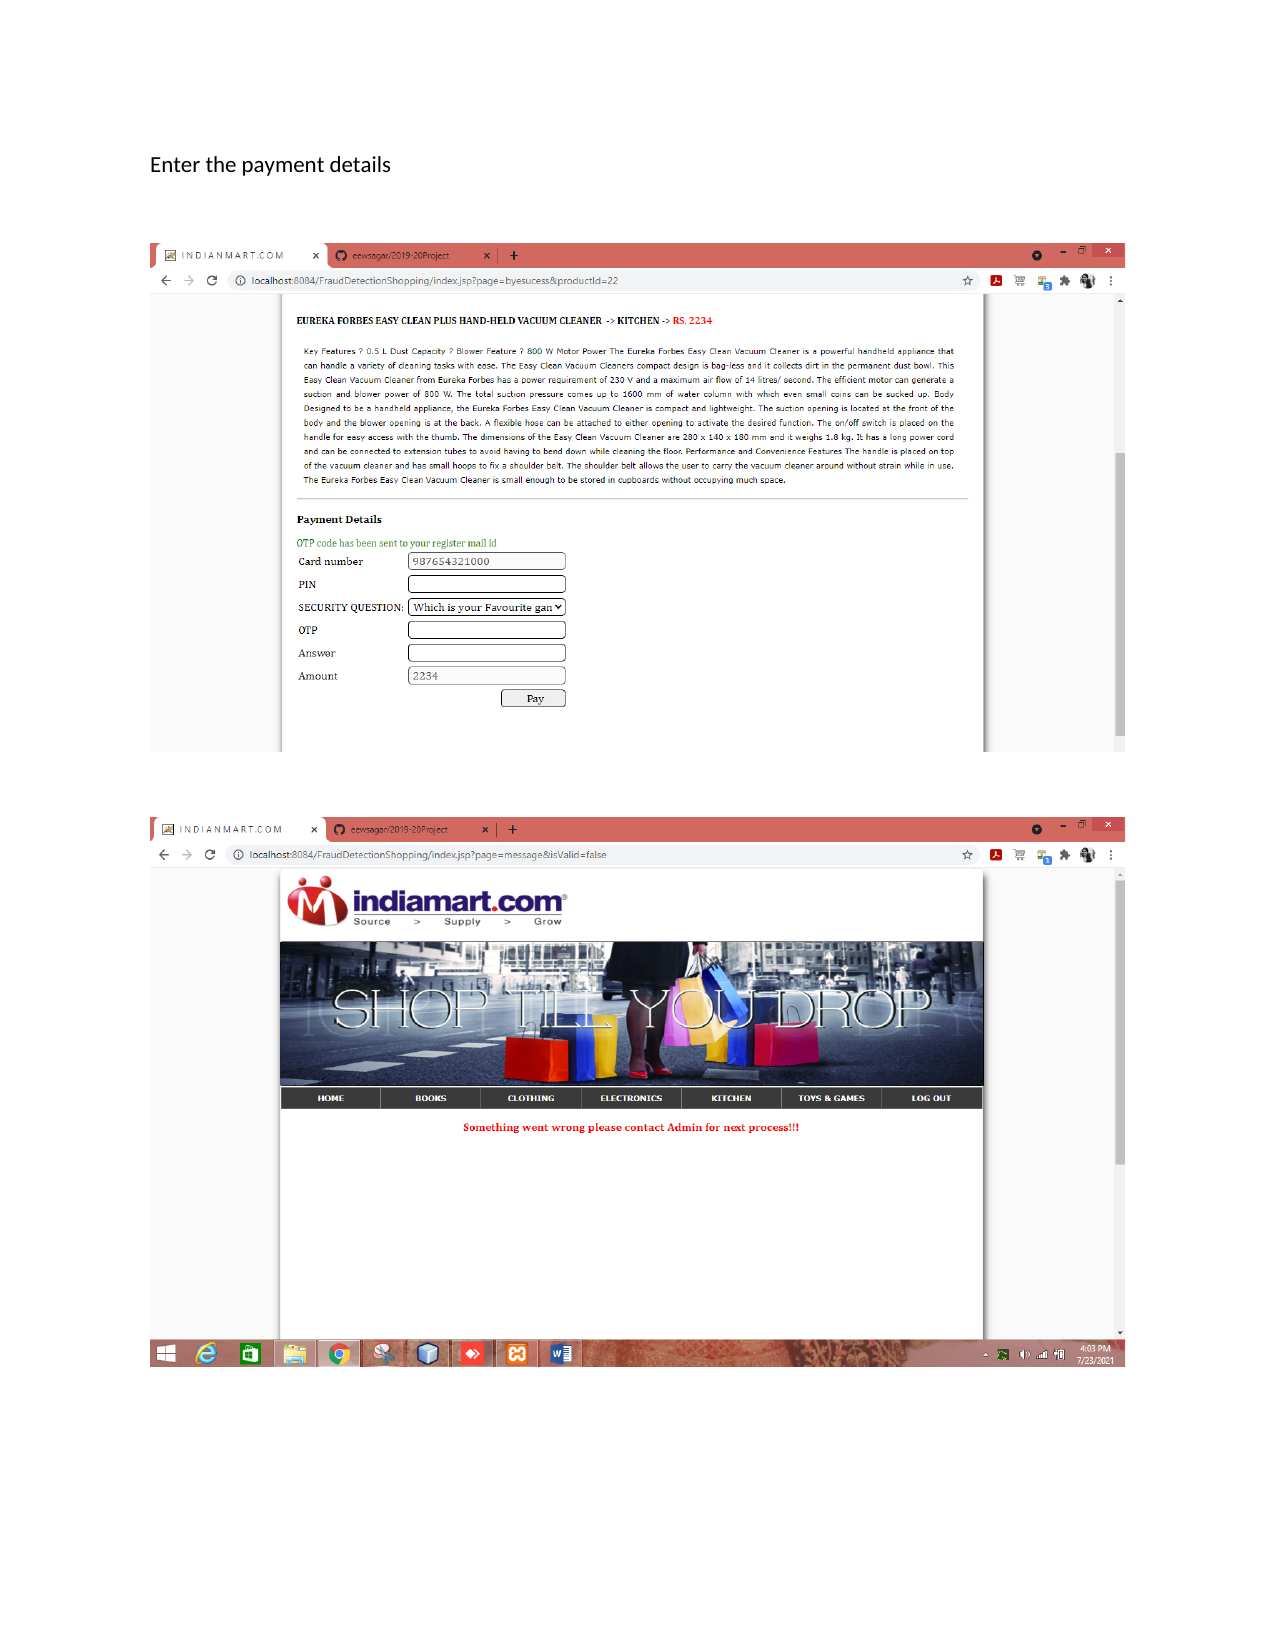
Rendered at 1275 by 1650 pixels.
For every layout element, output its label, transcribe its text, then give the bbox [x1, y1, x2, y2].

picture [150, 817, 1125, 1367]
picture [150, 243, 1125, 752]
text Enter the payment details [150, 150, 1125, 178]
